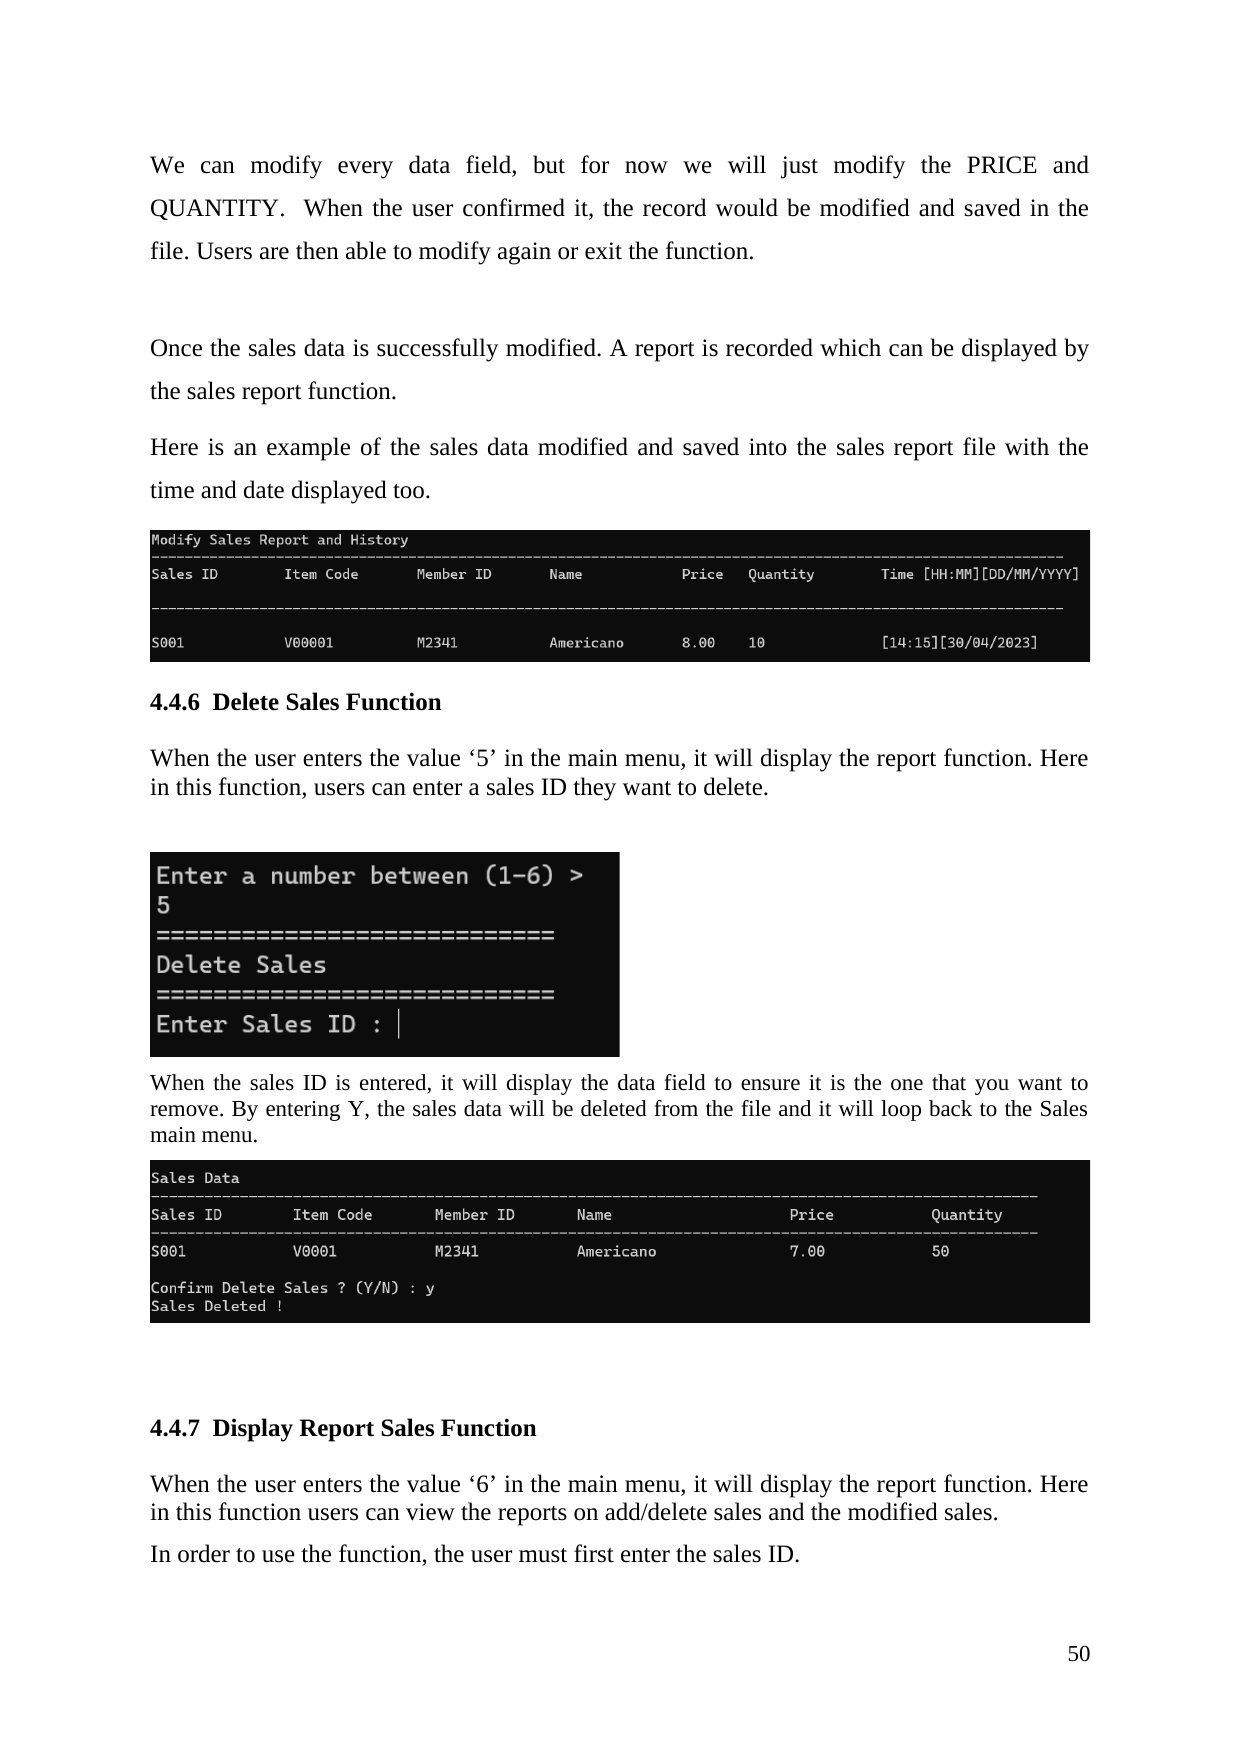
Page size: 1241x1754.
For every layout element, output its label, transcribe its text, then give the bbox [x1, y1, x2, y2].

subtitle 4.4.6 Delete Sales Function [150, 687, 1090, 716]
text When the sales ID is entered, it will display the data field to ensure it is the one that you want to remove. By entering Y, the sales data will be deleted from the file and it will loop back to the Sales main menu. [150, 1069, 1090, 1148]
picture [150, 1160, 1091, 1323]
text In order to use the function, the user must first enter the sales ID. [150, 1539, 1090, 1567]
text Once the sales data is successfully modified. A report is recorded which can be displayed by the sales report function. [150, 333, 1090, 405]
text We can modify every data field, but for now we will just modify the PRICE and QUANTITY. When the user confirmed it, the record would be modified and saved in the file. Users are then able to modify again or exit the function. [150, 150, 1090, 265]
text Here is an example of the sales data modified and saved into the sales report file with the time and date displayed too. [150, 432, 1090, 504]
picture [150, 530, 1091, 662]
text When the user enters the value ‘5’ in the main menu, it will display the report function. Here in this function, users can enter a sales ID they want to delete. [150, 743, 1090, 801]
picture [150, 852, 620, 1057]
subtitle 4.4.7 Display Report Sales Function [150, 1413, 1090, 1442]
text When the user enters the value ‘6’ in the main menu, it will display the report function. Here in this function users can view the reports on add/delete sales and the modified sales. [150, 1469, 1090, 1526]
